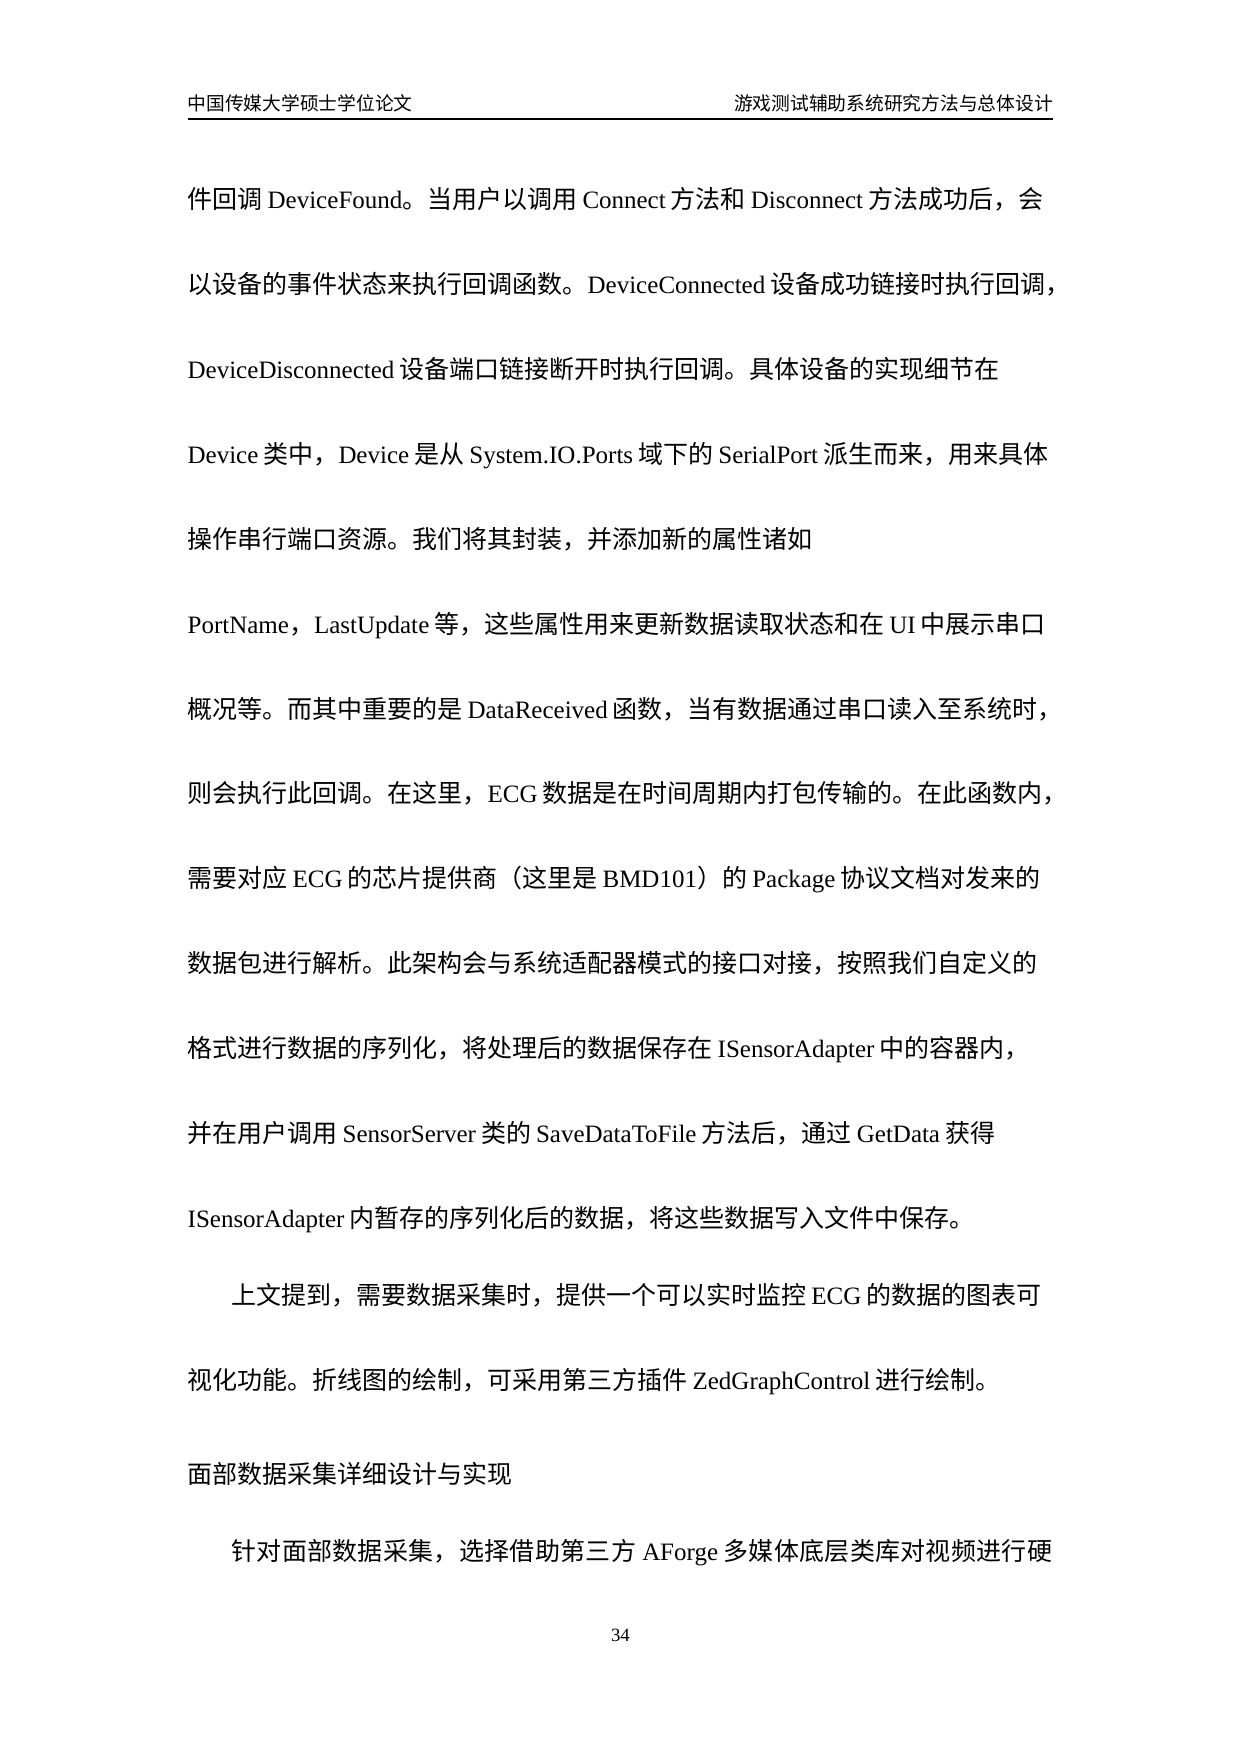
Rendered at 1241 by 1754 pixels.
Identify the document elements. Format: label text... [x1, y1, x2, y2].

text 面部数据采集详细设计与实现 [187, 1438, 1053, 1506]
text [187, 1515, 1053, 1583]
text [187, 164, 1053, 1251]
text 上文提到，需要数据采集时，提供一个可以实时监控ECG的数据的图表可视化功能。折线图的绘制，可采用第三方插件ZedGraphControl进行绘制。 [187, 1259, 1053, 1412]
